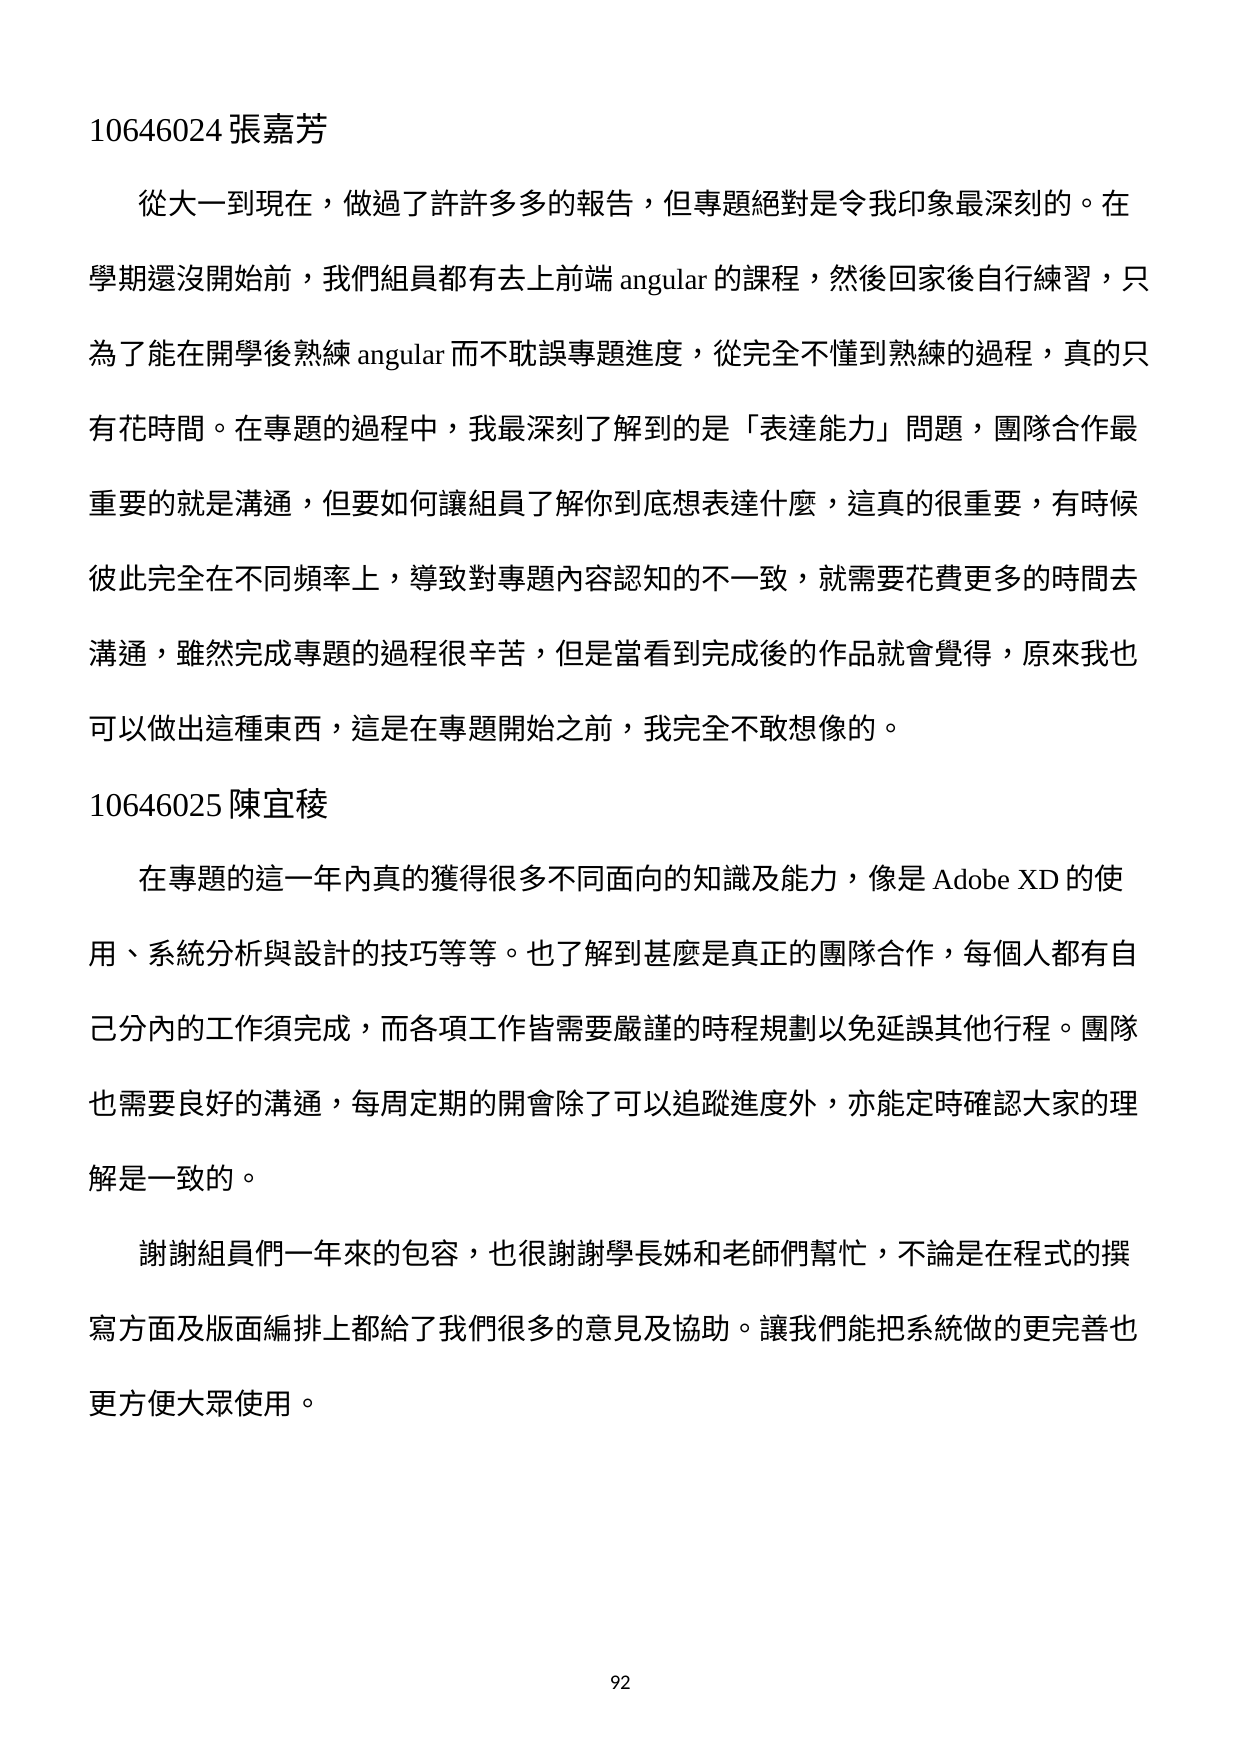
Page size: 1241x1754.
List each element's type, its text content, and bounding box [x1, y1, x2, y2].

text 從大一到現在，做過了許許多多的報告，但專題絕對是令我印象最深刻的。在學期還沒開始前，我們組員都有去上前端angular的課程，然後回家後自行練習，只為了能在開學後熟練angular而不耽誤專題進度，從完全不懂到熟練的過程，真的只有花時間。在專題的過程中，我最深刻了解到的是「表達能力」問題，團隊合作最重要的就是溝通，但要如何讓組員了解你到底想表達什麼，這真的很重要，有時候彼此完全在不同頻率上，導致對專題內容認知的不一致，就需要花費更多的時間去溝通，雖然完成專題的過程很辛苦，但是當看到完成後的作品就會覺得，原來我也可以做出這種東西，這是在專題開始之前，我完全不敢想像的。 [89, 164, 1152, 764]
text 10646024張嘉芳 [89, 89, 1152, 164]
text 10646025陳宜稜 [89, 764, 1152, 839]
text 在專題的這一年內真的獲得很多不同面向的知識及能力，像是Adobe XD的使用、系統分析與設計的技巧等等。也了解到甚麼是真正的團隊合作，每個人都有自己分內的工作須完成，而各項工作皆需要嚴謹的時程規劃以免延誤其他行程。團隊也需要良好的溝通，每周定期的開會除了可以追蹤進度外，亦能定時確認大家的理解是一致的。 [89, 839, 1152, 1214]
text 謝謝組員們一年來的包容，也很謝謝學長姊和老師們幫忙，不論是在程式的撰寫方面及版面編排上都給了我們很多的意見及協助。讓我們能把系統做的更完善也更方便大眾使用。 [89, 1214, 1152, 1439]
